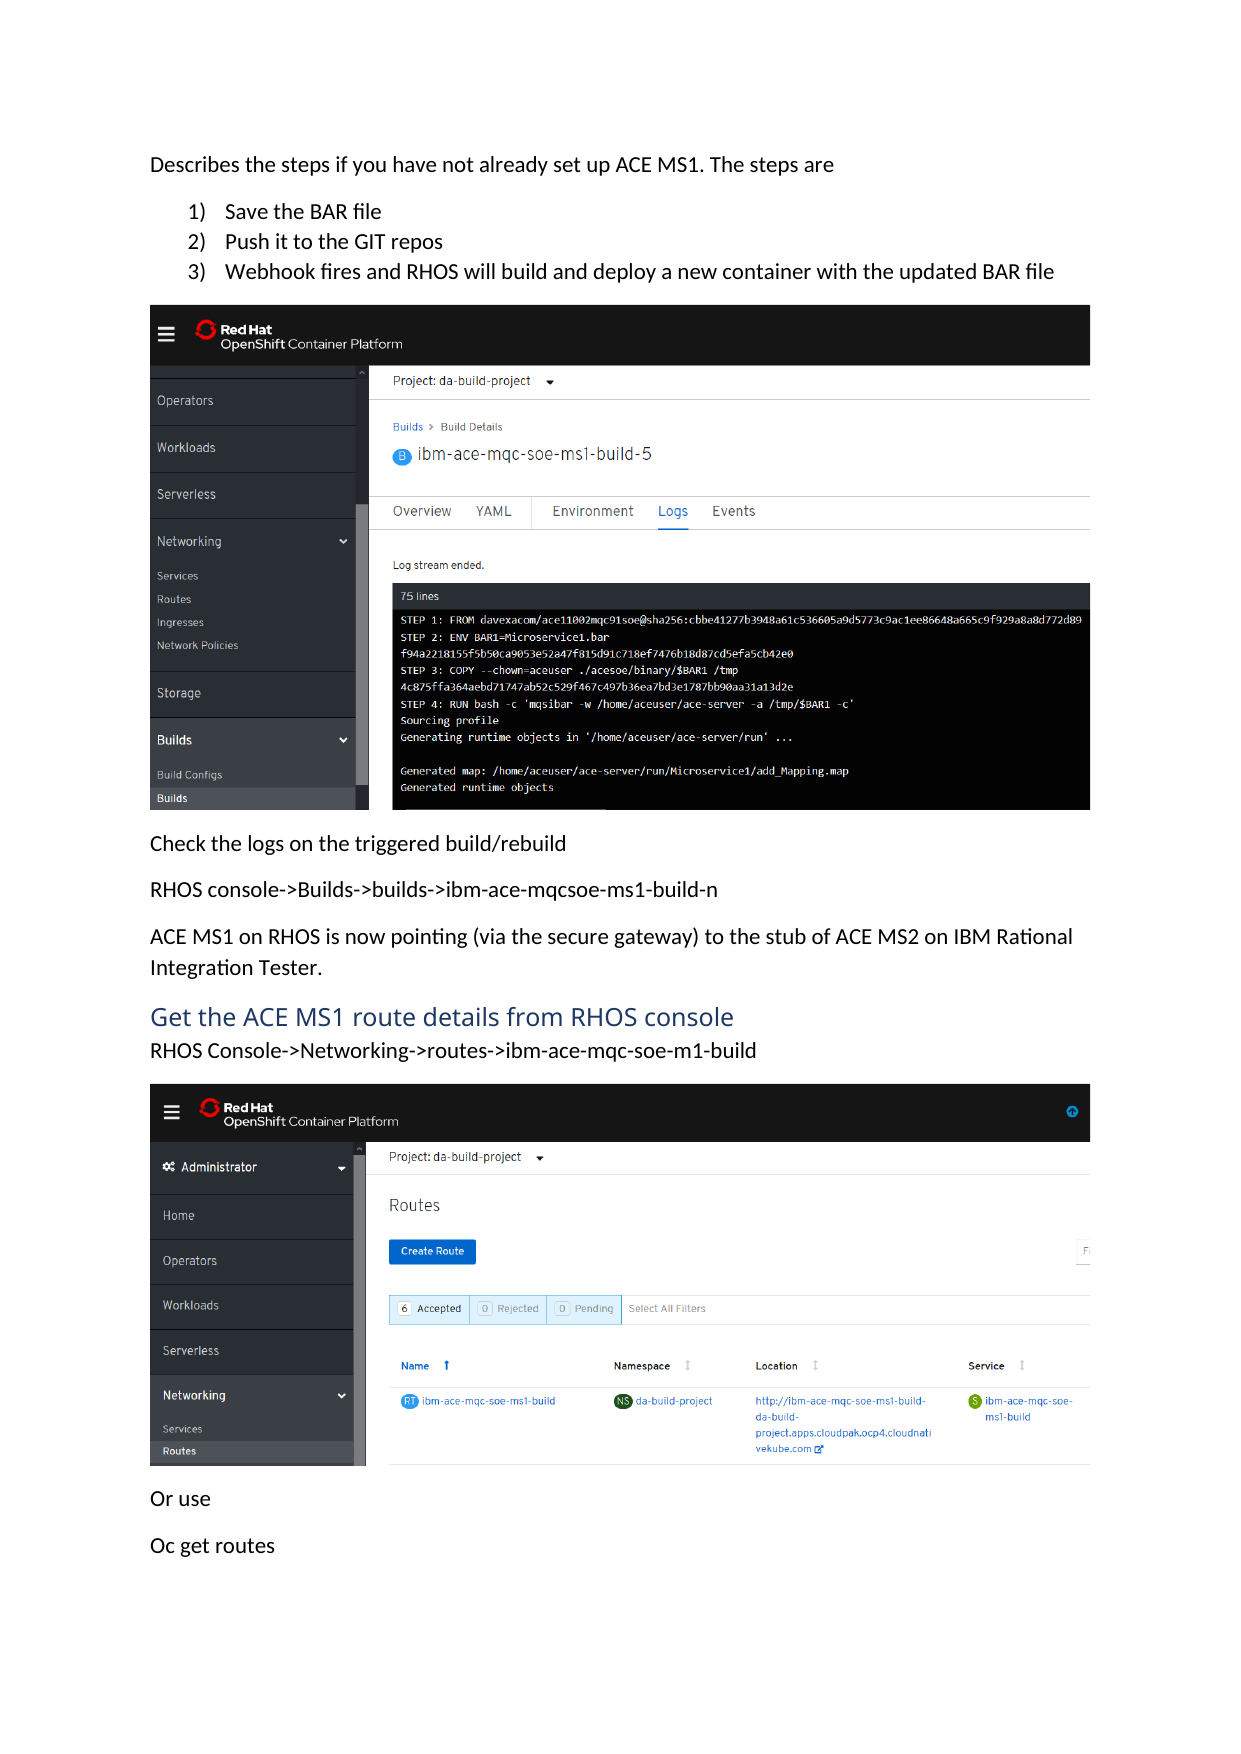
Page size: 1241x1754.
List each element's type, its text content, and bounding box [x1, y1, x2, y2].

text Describes the steps if you have not already set up ACE MS1. The steps are [150, 150, 1090, 178]
text ACE MS1 on RHOS is now pointing (via the secure gateway) to the stub of ACE MS2 on IBM Rational Integration Tester. [150, 922, 1090, 981]
list Push it to the GIT repos [187, 227, 1090, 255]
text Oc get routes [150, 1531, 1090, 1559]
subtitle Get the ACE MS1 route details from RHOS console [150, 999, 1090, 1034]
text RHOS console->Builds->builds->ibm-ace-mqcsoe-ms1-build-n [150, 876, 1090, 904]
list Save the BAR file [187, 197, 1090, 225]
list Webhook fires and RHOS will build and deploy a new container with the updated BAR file [187, 257, 1090, 285]
text RHOS Console->Networking->routes->ibm-ace-mqc-soe-m1-build [150, 1036, 1090, 1064]
picture [150, 304, 1091, 810]
text Or use [150, 1484, 1090, 1512]
picture [150, 1083, 1091, 1466]
text Check the logs on the triggered build/rebuild [150, 829, 1090, 857]
